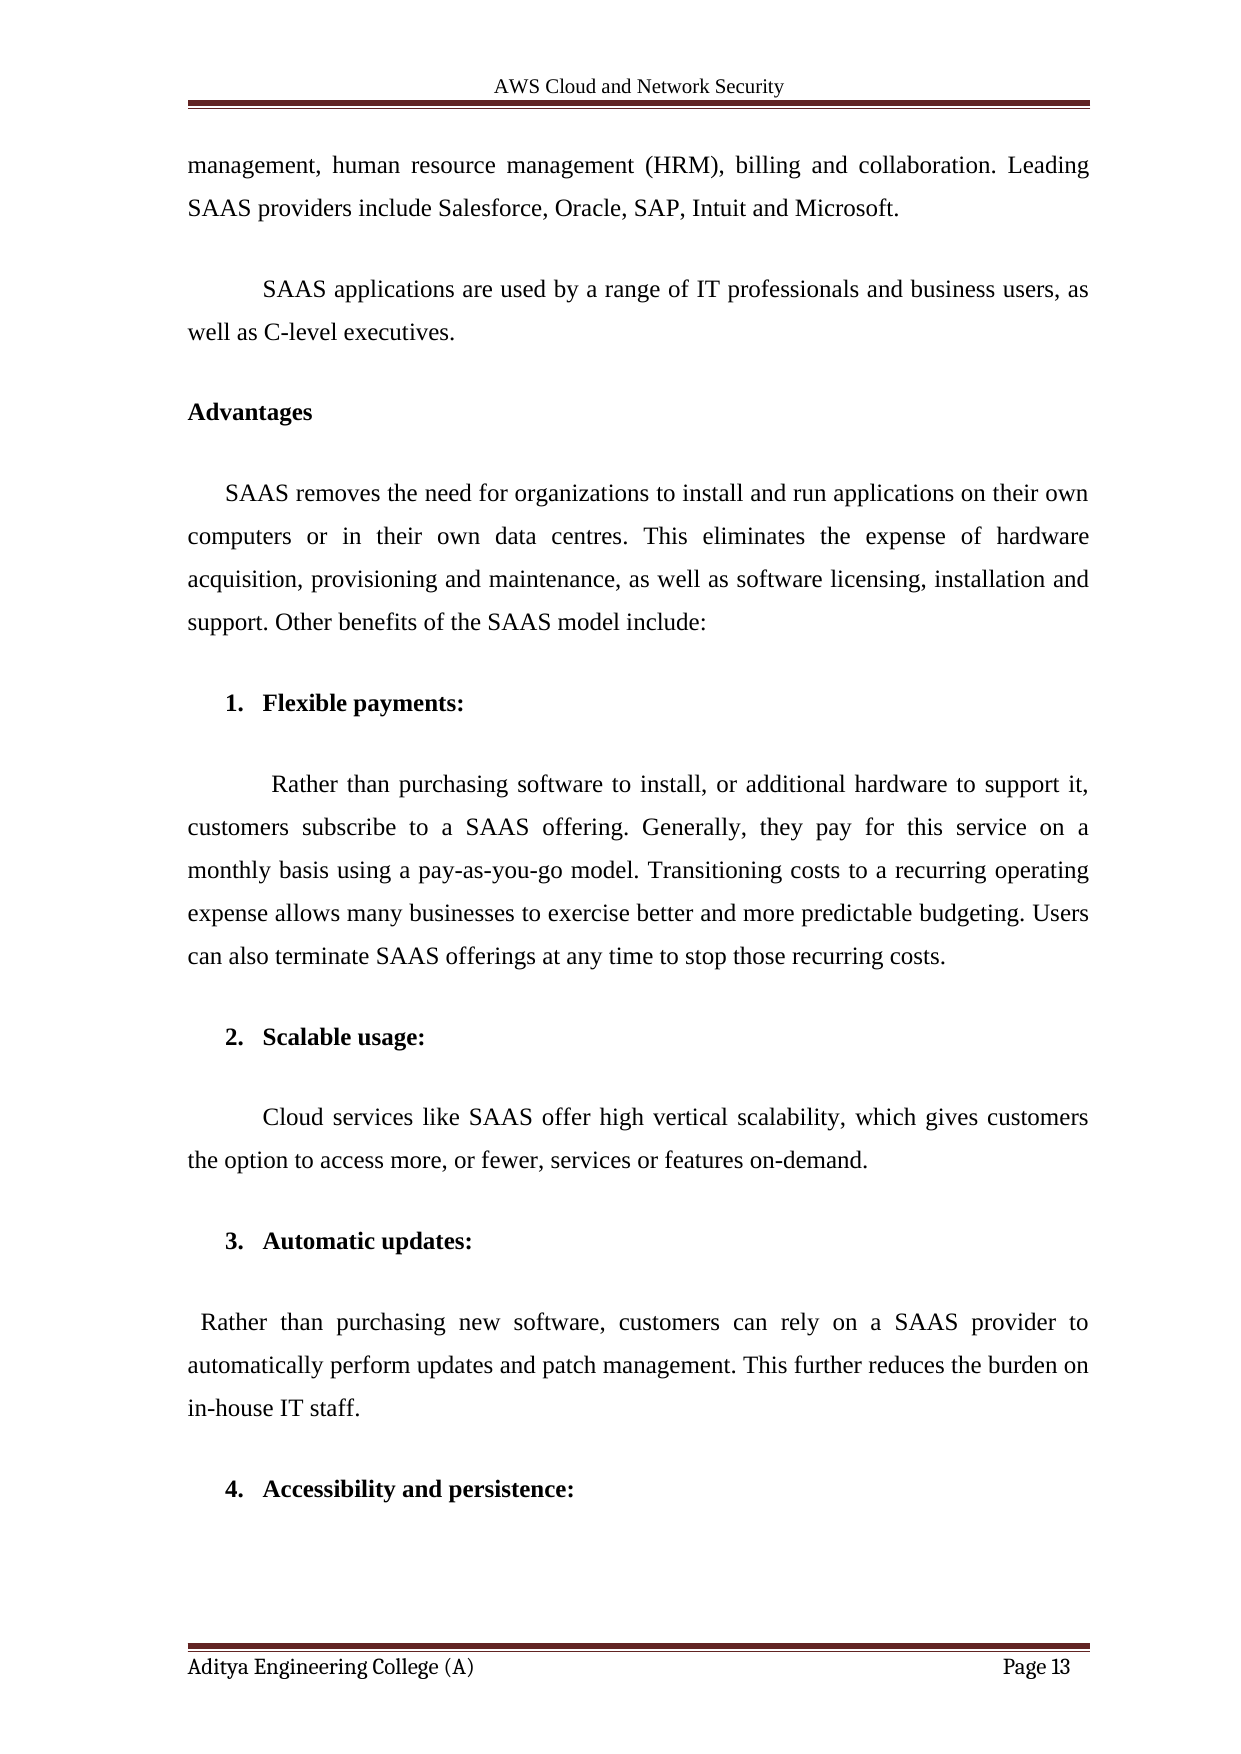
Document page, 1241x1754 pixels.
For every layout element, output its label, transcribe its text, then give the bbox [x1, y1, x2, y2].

list Automatic updates: [225, 1226, 1090, 1255]
list Scalable usage: [225, 1022, 1090, 1051]
list Accessibility and persistence: [225, 1474, 1090, 1502]
list Flexible payments: [225, 688, 1090, 717]
text Rather than purchasing software to install, or additional hardware to support it, customers subscribe to a SAAS offering. Generally, they pay for this service on a monthly basis using a pay-as-you-go model. Transitioning costs to a recurring operating expense allows many businesses to exercise better and more predictable budgeting. Users can also terminate SAAS offerings at any time to stop those recurring costs. [187, 769, 1090, 970]
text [187, 150, 1090, 222]
text SAAS removes the need for organizations to install and run applications on their own computers or in their own data centres. This eliminates the expense of hardware acquisition, provisioning and maintenance, as well as software licensing, installation and support. Other benefits of the SAAS model include: [187, 478, 1090, 636]
text Rather than purchasing new software, customers can rely on a SAAS provider to automatically perform updates and patch management. This further reduces the burden on in-house IT staff. [187, 1307, 1090, 1422]
text Advantages [187, 397, 1090, 426]
text SAAS applications are used by a range of IT professionals and business users, as well as C-level executives. [187, 274, 1090, 346]
text Cloud services like SAAS offer high vertical scalability, which gives customers the option to access more, or fewer, services or features on-demand. [187, 1102, 1090, 1174]
